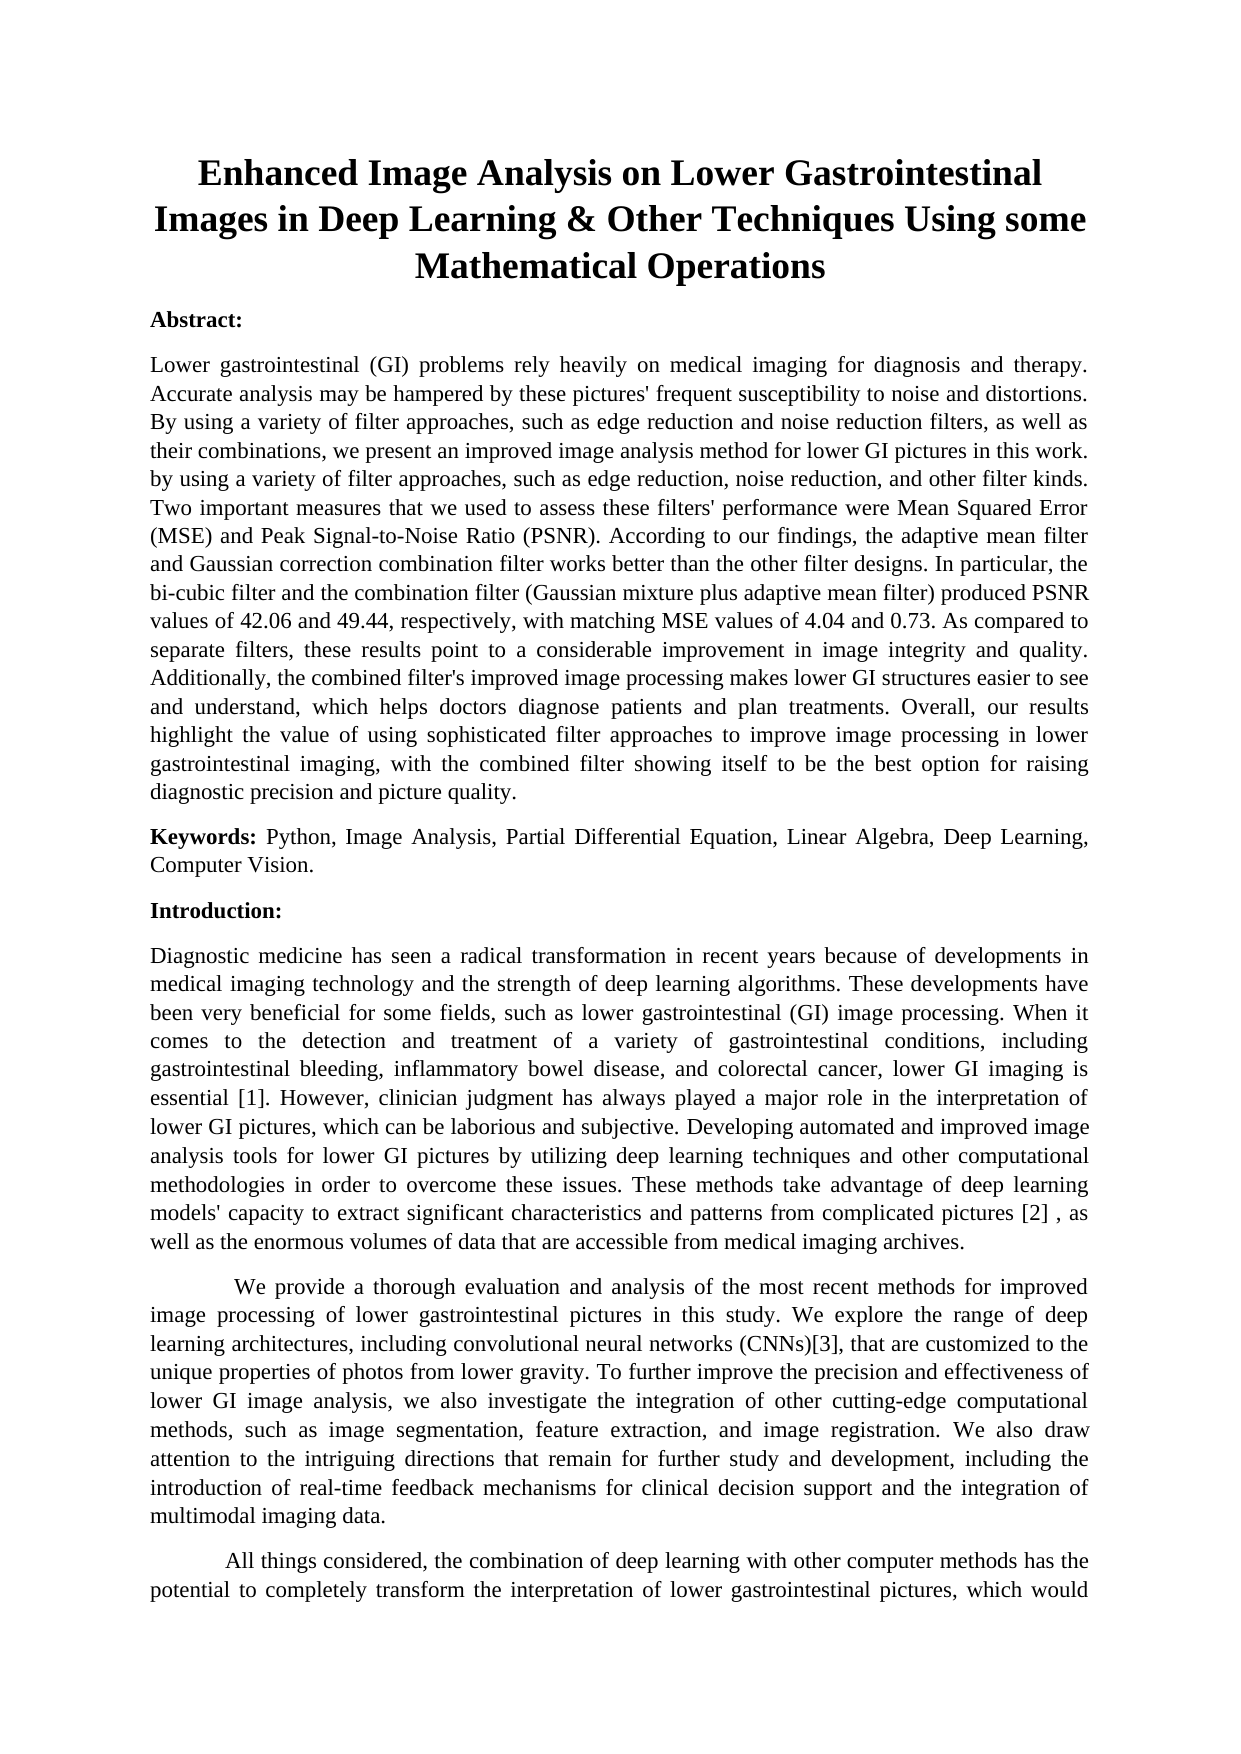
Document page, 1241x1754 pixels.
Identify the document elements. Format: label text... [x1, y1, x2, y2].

text We provide a thorough evaluation and analysis of the most recent methods for improved image processing of lower gastrointestinal pictures in this study. We explore the range of deep learning architectures, including convolutional neural networks (CNNs)[3], that are customized to the unique properties of photos from lower gravity. To further improve the precision and effectiveness of lower GI image analysis, we also investigate the integration of other cutting-edge computational methods, such as image segmentation, feature extraction, and image registration. We also draw attention to the intriguing directions that remain for further study and development, including the introduction of real-time feedback mechanisms for clinical decision support and the integration of multimodal imaging data. [150, 1273, 1090, 1529]
text Lower gastrointestinal (GI) problems rely heavily on medical imaging for diagnosis and therapy. Accurate analysis may be hampered by these pictures' frequent susceptibility to noise and distortions. By using a variety of filter approaches, such as edge reduction and noise reduction filters, as well as their combinations, we present an improved image analysis method for lower GI pictures in this work. by using a variety of filter approaches, such as edge reduction, noise reduction, and other filter kinds. Two important measures that we used to assess these filters' performance were Mean Squared Error (MSE) and Peak Signal-to-Noise Ratio (PSNR). According to our findings, the adaptive mean filter and Gaussian correction combination filter works better than the other filter designs. In particular, the bi-cubic filter and the combination filter (Gaussian mixture plus adaptive mean filter) produced PSNR values of 42.06 and 49.44, respectively, with matching MSE values of 4.04 and 0.73. As compared to separate filters, these results point to a considerable improvement in image integrity and quality. Additionally, the combined filter's improved image processing makes lower GI structures easier to see and understand, which helps doctors diagnose patients and plan treatments. Overall, our results highlight the value of using sophisticated filter approaches to improve image processing in lower gastrointestinal imaging, with the combined filter showing itself to be the best option for raising diagnostic precision and picture quality. [150, 351, 1090, 804]
text Enhanced Image Analysis on Lower Gastrointestinal Images in Deep Learning & Other Techniques Using some Mathematical Operations [150, 150, 1090, 286]
text Diagnostic medicine has seen a radical transformation in recent years because of developments in medical imaging technology and the strength of deep learning algorithms. These developments have been very beneficial for some fields, such as lower gastrointestinal (GI) image processing. When it comes to the detection and treatment of a variety of gastrointestinal conditions, including gastrointestinal bleeding, inflammatory bowel disease, and colorectal cancer, lower GI imaging is essential [1]. However, clinician judgment has always played a major role in the interpretation of lower GI pictures, which can be laborious and subjective. Developing automated and improved image analysis tools for lower GI pictures by utilizing deep learning techniques and other computational methodologies in order to overcome these issues. These methods take advantage of deep learning models' capacity to extract significant characteristics and patterns from complicated pictures [2] , as well as the enormous volumes of data that are accessible from medical imaging archives. [150, 942, 1090, 1254]
text Keywords: Python, Image Analysis, Partial Differential Equation, Linear Algebra, Deep Learning, Computer Vision. [150, 823, 1090, 878]
text Abstract: [150, 306, 1090, 333]
text Introduction: [150, 897, 1090, 923]
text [150, 1547, 1090, 1602]
